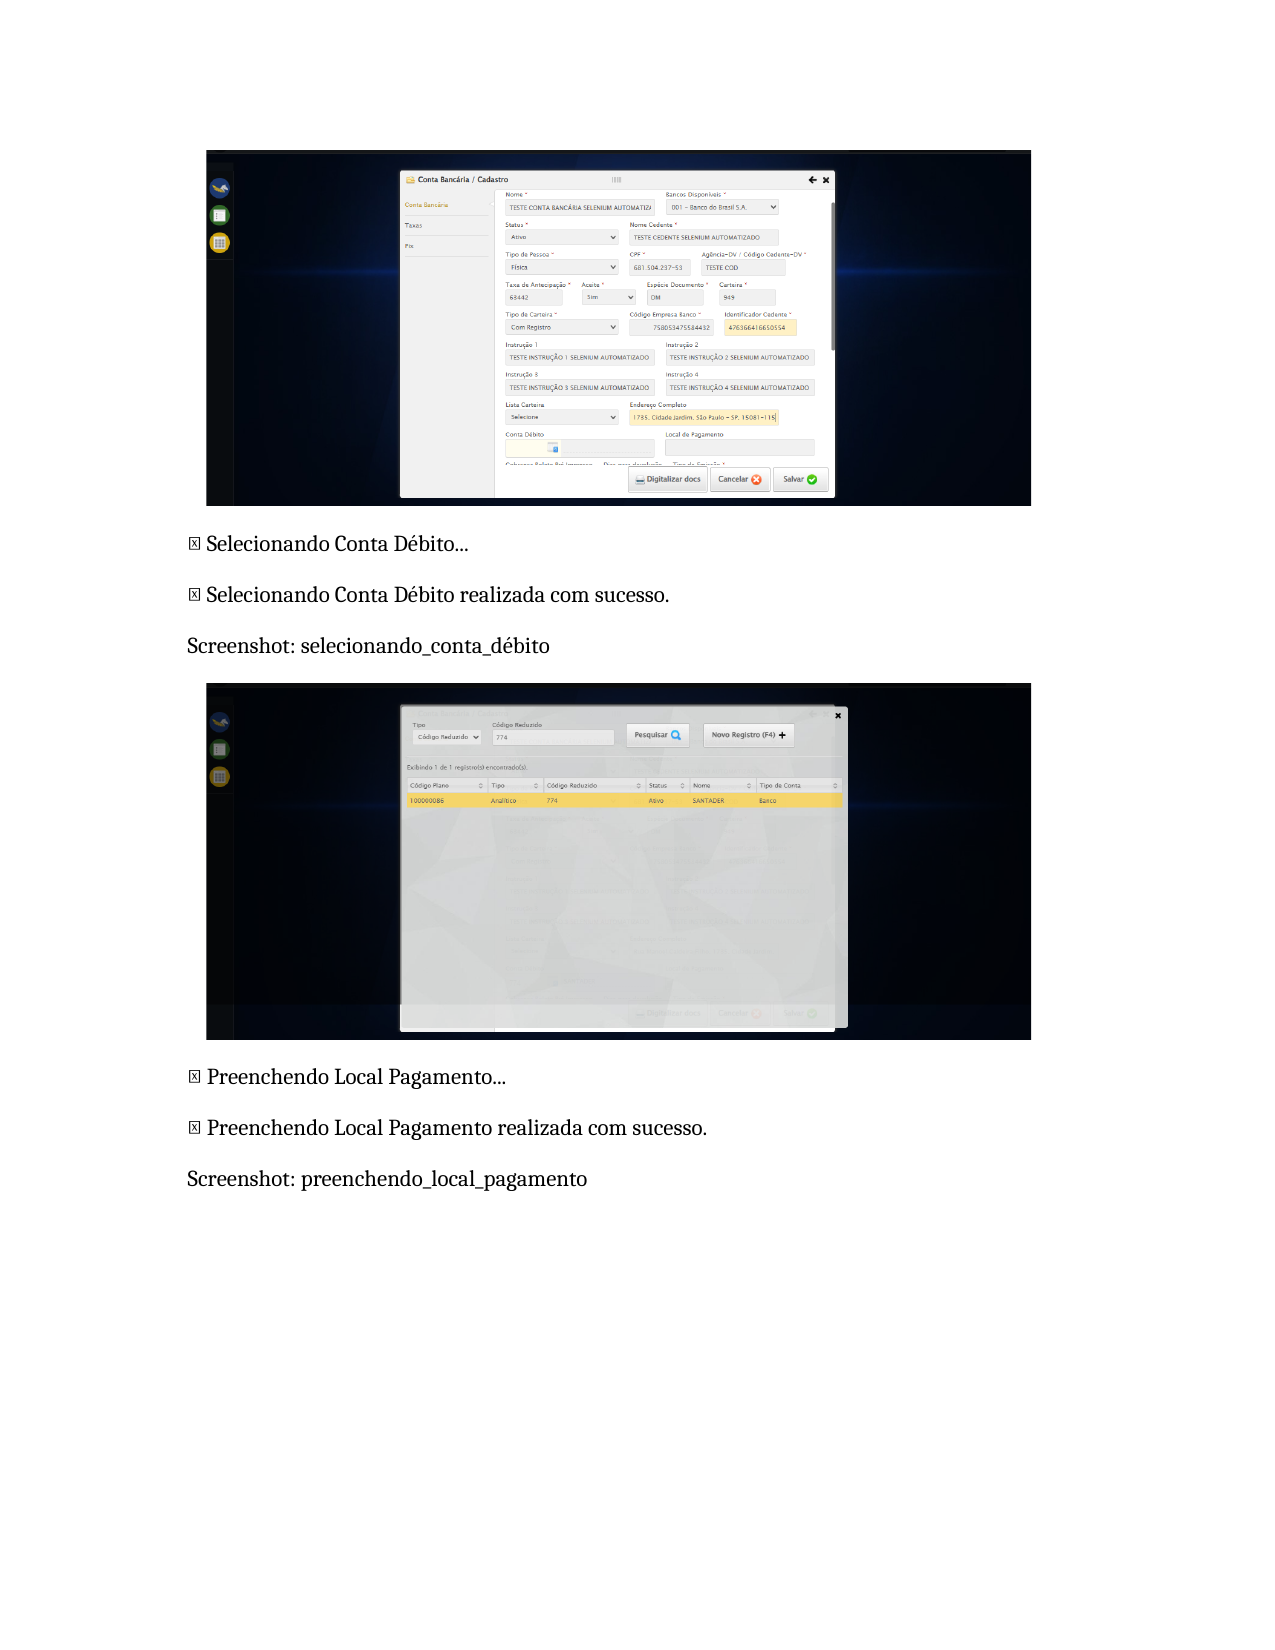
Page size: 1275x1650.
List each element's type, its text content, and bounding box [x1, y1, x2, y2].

text ✅ Selecionando Conta Débito realizada com sucesso. [187, 581, 1087, 608]
text ✅ Preenchendo Local Pagamento realizada com sucesso. [187, 1115, 1087, 1141]
text 🔄 Selecionando Conta Débito... [187, 530, 1087, 557]
text Screenshot: preenchendo_local_pagamento [187, 1166, 1087, 1192]
text 🔄 Preenchendo Local Pagamento... [187, 1064, 1087, 1090]
picture [206, 150, 1032, 506]
text Screenshot: selecionando_conta_débito [187, 632, 1087, 659]
picture [206, 683, 1032, 1040]
